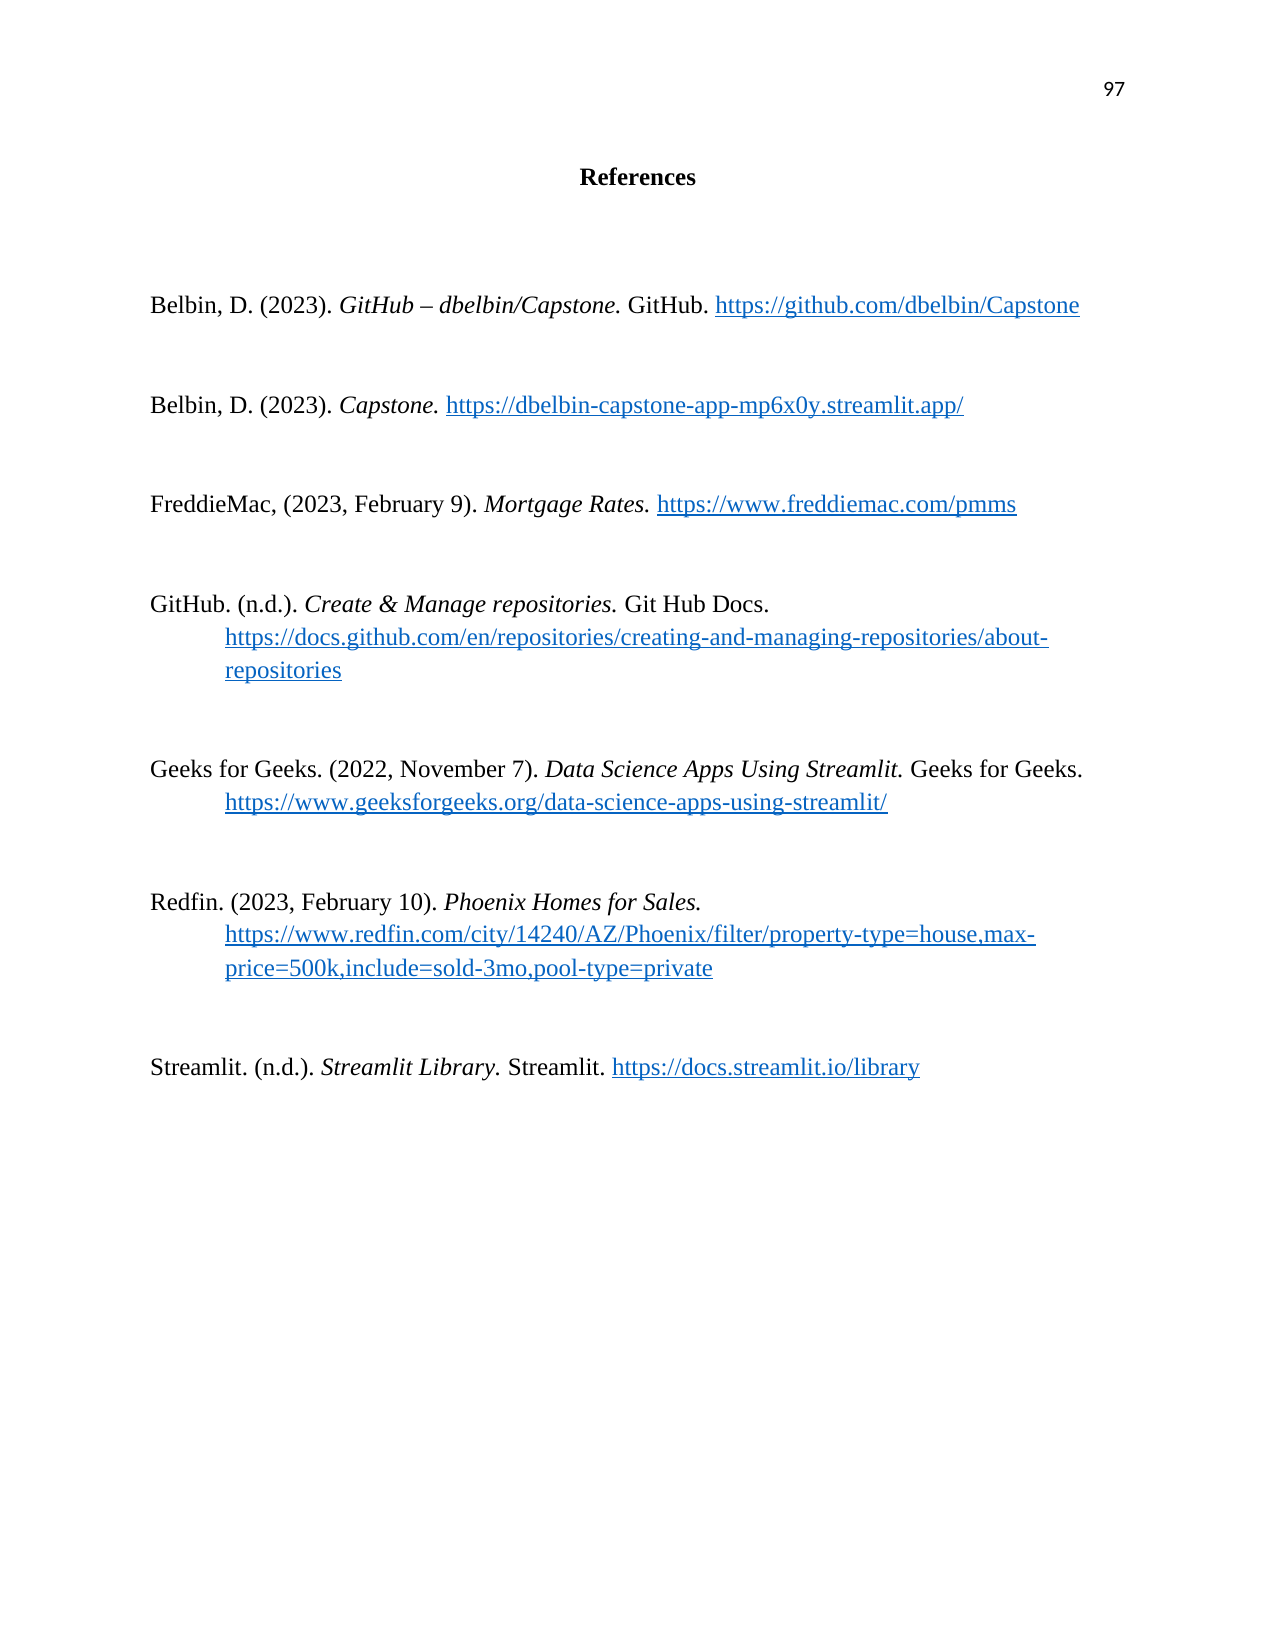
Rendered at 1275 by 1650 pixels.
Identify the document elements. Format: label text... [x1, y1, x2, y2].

text Redfin. (2023, February 10). Phoenix Homes for Sales. https://www.redfin.com/city/14240/AZ/Phoenix/filter/property-type=house,max-price=500k,include=sold-3mo,pool-type=private [150, 887, 1125, 981]
subtitle References [150, 162, 1125, 191]
text Geeks for Geeks. (2022, November 7). Data Science Apps Using Streamlit. Geeks for Geeks. https://www.geeksforgeeks.org/data-science-apps-using-streamlit/ [150, 754, 1125, 816]
text Belbin, D. (2023). GitHub – dbelbin/Capstone. GitHub. https://github.com/dbelbin/Capstone [150, 291, 1125, 319]
text Streamlit. (n.d.). Streamlit Library. Streamlit. https://docs.streamlit.io/library [150, 1052, 1125, 1081]
text FreddieMac, (2023, February 9). Mortgage Rates. https://www.freddiemac.com/pmms [150, 489, 1125, 518]
text Belbin, D. (2023). Capstone. https://dbelbin-capstone-app-mp6x0y.streamlit.app/ [150, 390, 1125, 419]
text GitHub. (n.d.). Create & Manage repositories. Git Hub Docs. https://docs.github.com/en/repositories/creating-and-managing-repositories/about-repositories [150, 589, 1125, 683]
